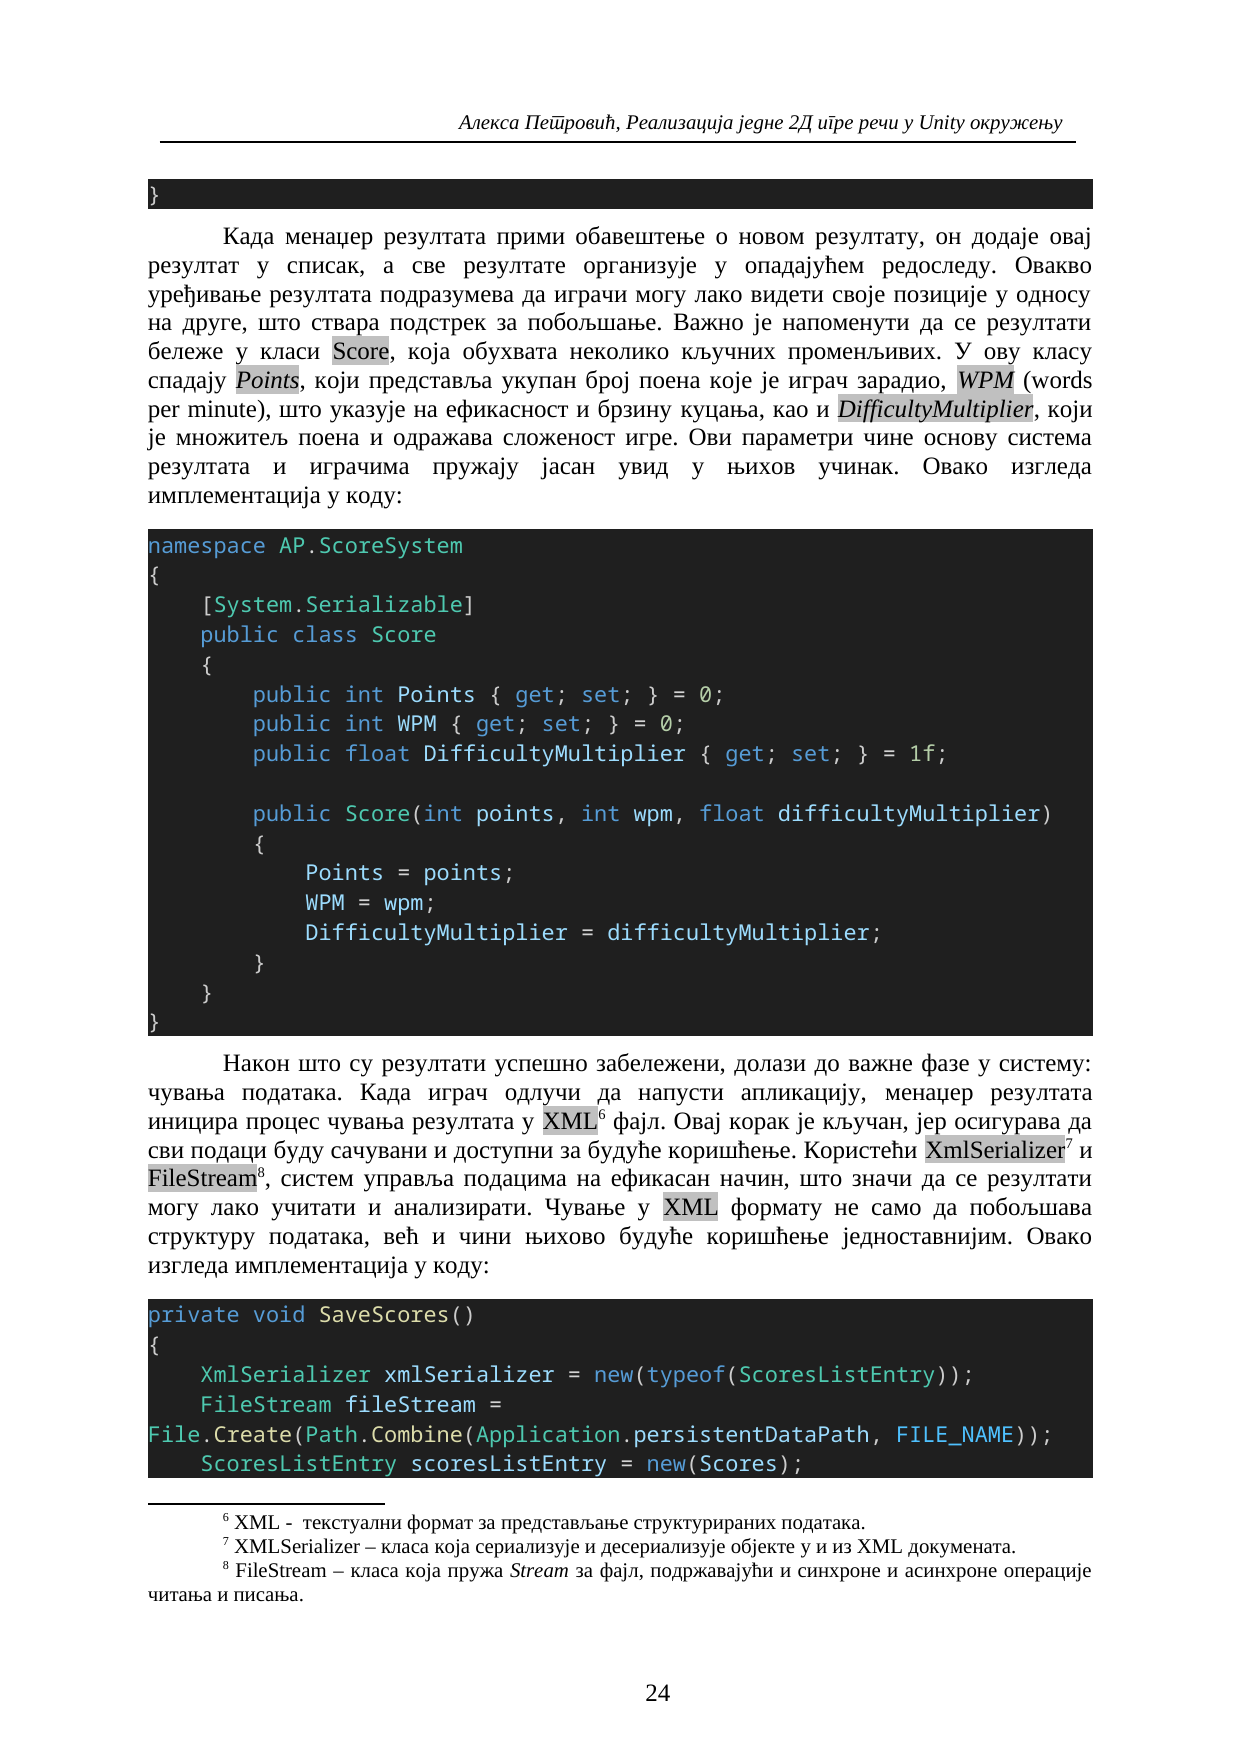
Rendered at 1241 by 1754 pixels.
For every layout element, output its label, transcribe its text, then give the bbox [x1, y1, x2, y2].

text private void SaveScores() [148, 1299, 1093, 1329]
text Points = points; [148, 857, 1093, 887]
text } [148, 179, 1093, 209]
text XmlSerializer xmlSerializer = new(typeof(ScoresListEntry)); [148, 1359, 1093, 1389]
text Након што су резултати успешно забележени, долази до важне фазе у систему: чувања података. Када играч одлучи да напусти апликацију, менаџер резултата иницира процес чувања резултата у XML фајл. Овај корак је кључан, јер осигурава да сви подаци буду сачувани и доступни за будуће коришћење. Користећи XmlSerializer и FileStream, систем управља подацима на ефикасан начин, што значи да се резултати могу лако учитати и анализирати. Чување у XML формату не само да побољшава структуру података, већ и чини њихово будуће коришћење једноставнијим. Овако изгледа имплементација у коду: [148, 1048, 1093, 1278]
text [System.Serializable] [148, 589, 1093, 619]
text Када менаџер резултата прими обавештење о новом резултату, он додаје овај резултат у списак, а све резултате организује у опадајућем редоследу. Овакво уређивање резултата подразумева да играчи могу лако видети своје позиције у односу на друге, што ствара подстрек за побољшање. Важно је напоменути да се резултати бележе у класи Score, која обухвата неколико кључних променљивих. У ову класу спадају Points, који представља укупан број поена које је играч зарадио, WPM (words per minute), што указује на ефикасност и брзину куцања, као и DifficultyMultiplier, који је множитељ поена и одражава сложеност игре. Ови параметри чине основу система резултата и играчима пружају јасан увид у њихов учинак. Овако изгледа имплементација у коду: [148, 221, 1093, 509]
text DifficultyMultiplier = difficultyMultiplier; [148, 917, 1093, 947]
text { [148, 649, 1093, 678]
text public class Score [148, 619, 1093, 649]
text } [148, 1006, 1093, 1036]
text ScoresListEntry scoresListEntry = new(Scores); [148, 1448, 1093, 1478]
text } [148, 947, 1093, 976]
text public int Points { get; set; } = 0; [148, 678, 1093, 708]
text { [148, 827, 1093, 857]
text public Score(int points, int wpm, float difficultyMultiplier) [148, 798, 1093, 827]
text public float DifficultyMultiplier { get; set; } = 1f; [148, 738, 1093, 768]
text { [148, 559, 1093, 589]
text { [148, 1329, 1093, 1359]
text namespace AP.ScoreSystem [148, 529, 1093, 559]
text WPM = wpm; [148, 887, 1093, 917]
text public int WPM { get; set; } = 0; [148, 708, 1093, 738]
text FileStream fileStream = File.Create(Path.Combine(Application.persistentDataPath, FILE_NAME)); [148, 1389, 1093, 1448]
text } [148, 976, 1093, 1006]
